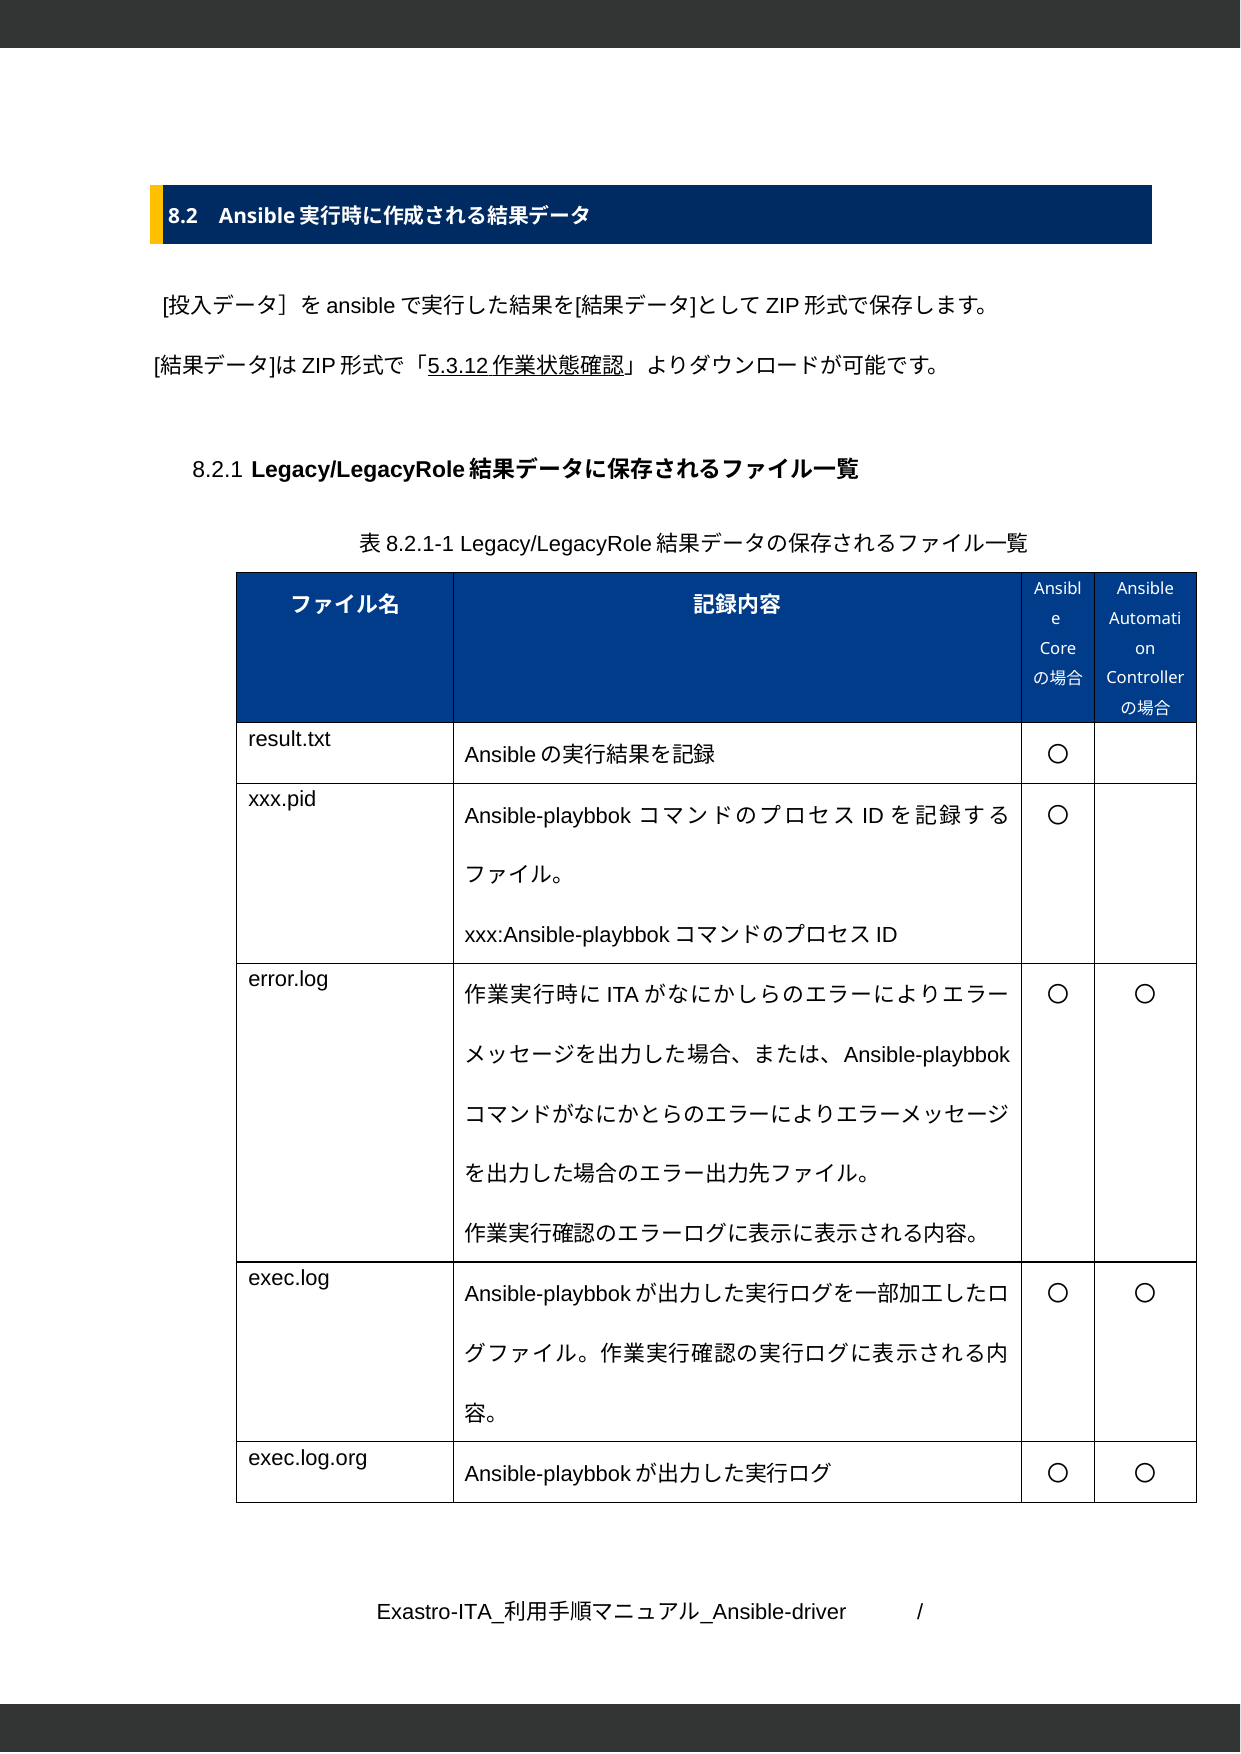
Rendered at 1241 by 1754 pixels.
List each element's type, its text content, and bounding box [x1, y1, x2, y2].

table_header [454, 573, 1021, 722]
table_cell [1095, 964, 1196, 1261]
subtitle Ansible実行時に作成される結果データ [163, 185, 1152, 244]
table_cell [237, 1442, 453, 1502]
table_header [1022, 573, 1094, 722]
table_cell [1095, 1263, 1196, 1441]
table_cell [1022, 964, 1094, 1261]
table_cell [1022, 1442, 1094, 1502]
text [投入データ］をansibleで実行した結果を[結果データ]としてZIP形式で保存します。 [162, 274, 1152, 334]
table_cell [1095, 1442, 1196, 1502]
picture [0, 0, 1241, 48]
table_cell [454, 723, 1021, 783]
subtitle Legacy/LegacyRole結果データに保存されるファイル一覧 [192, 438, 1152, 498]
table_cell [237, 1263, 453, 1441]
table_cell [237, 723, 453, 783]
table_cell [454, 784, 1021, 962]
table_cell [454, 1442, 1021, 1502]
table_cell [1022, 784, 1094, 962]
text [結果データ]はZIP形式で「5.3.12作業状態確認」よりダウンロードが可能です。 [148, 334, 1152, 393]
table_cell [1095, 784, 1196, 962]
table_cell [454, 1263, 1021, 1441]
list 表8.2.1-1 Legacy/LegacyRole結果データの保存されるファイル一覧 [236, 512, 1152, 572]
picture [0, 1704, 1241, 1752]
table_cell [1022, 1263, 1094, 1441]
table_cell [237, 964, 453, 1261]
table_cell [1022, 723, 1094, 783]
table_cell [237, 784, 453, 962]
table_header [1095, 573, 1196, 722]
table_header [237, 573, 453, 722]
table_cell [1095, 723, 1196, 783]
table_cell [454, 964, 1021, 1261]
